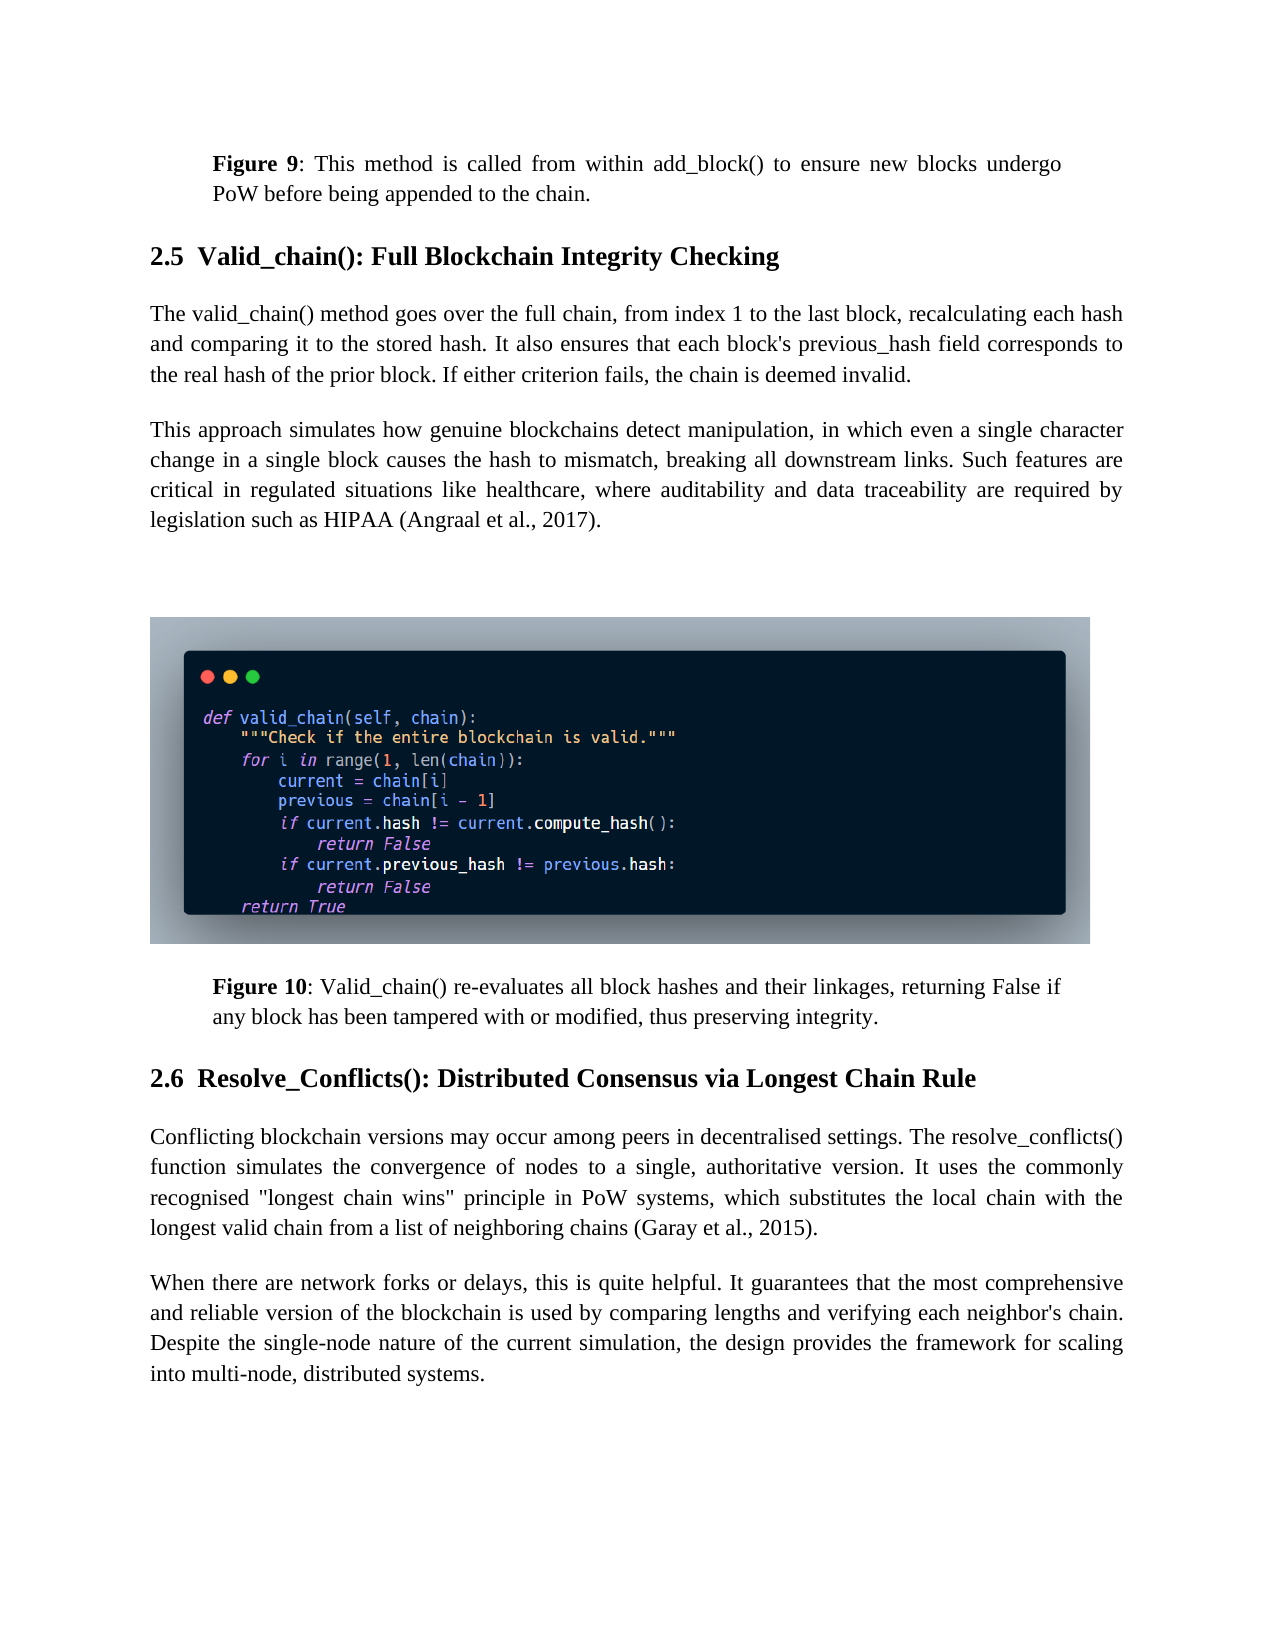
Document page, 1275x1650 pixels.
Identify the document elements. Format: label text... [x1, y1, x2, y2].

text The valid_chain() method goes over the full chain, from index 1 to the last block, recalculating each hash and comparing it to the stored hash. It also ensures that each block's previous_hash field corresponds to the real hash of the prior block. If either criterion fails, the chain is deemed invalid. [150, 300, 1125, 387]
text When there are network forks or delays, this is quite helpful. It guarantees that the most comprehensive and reliable version of the blockchain is used by comparing lengths and verifying each neighbor's chain. Despite the single-node nature of the current simulation, the design provides the framework for scaling into multi-node, distributed systems. [150, 1269, 1125, 1386]
text Conflicting blockchain versions may occur among peers in decentralised settings. The resolve_conflicts() function simulates the convergence of nodes to a single, authoritative version. It uses the commonly recognised "longest chain wins" principle in PoW systems, which substitutes the local chain with the longest valid chain from a list of neighboring chains (Garay et al., 2015). [150, 1123, 1125, 1240]
picture [150, 617, 1091, 944]
subtitle 2.6 Resolve_Conflicts(): Distributed Consensus via Longest Chain Rule [150, 1062, 1062, 1094]
text Figure 10: Valid_chain() re-evaluates all block hashes and their linkages, returning False if any block has been tampered with or modified, thus preserving integrity. [212, 973, 1062, 1029]
subtitle 2.5 Valid_chain(): Full Blockchain Integrity Checking [150, 239, 1062, 271]
text Figure 9: This method is called from within add_block() to ensure new blocks undergo PoW before being appended to the chain. [212, 150, 1062, 207]
text This approach simulates how genuine blockchains detect manipulation, in which even a single character change in a single block causes the hash to mismatch, breaking all downstream links. Such features are critical in regulated situations like healthcare, where auditability and data traceability are required by legislation such as HIPAA (Angraal et al., 2017). [150, 416, 1125, 533]
